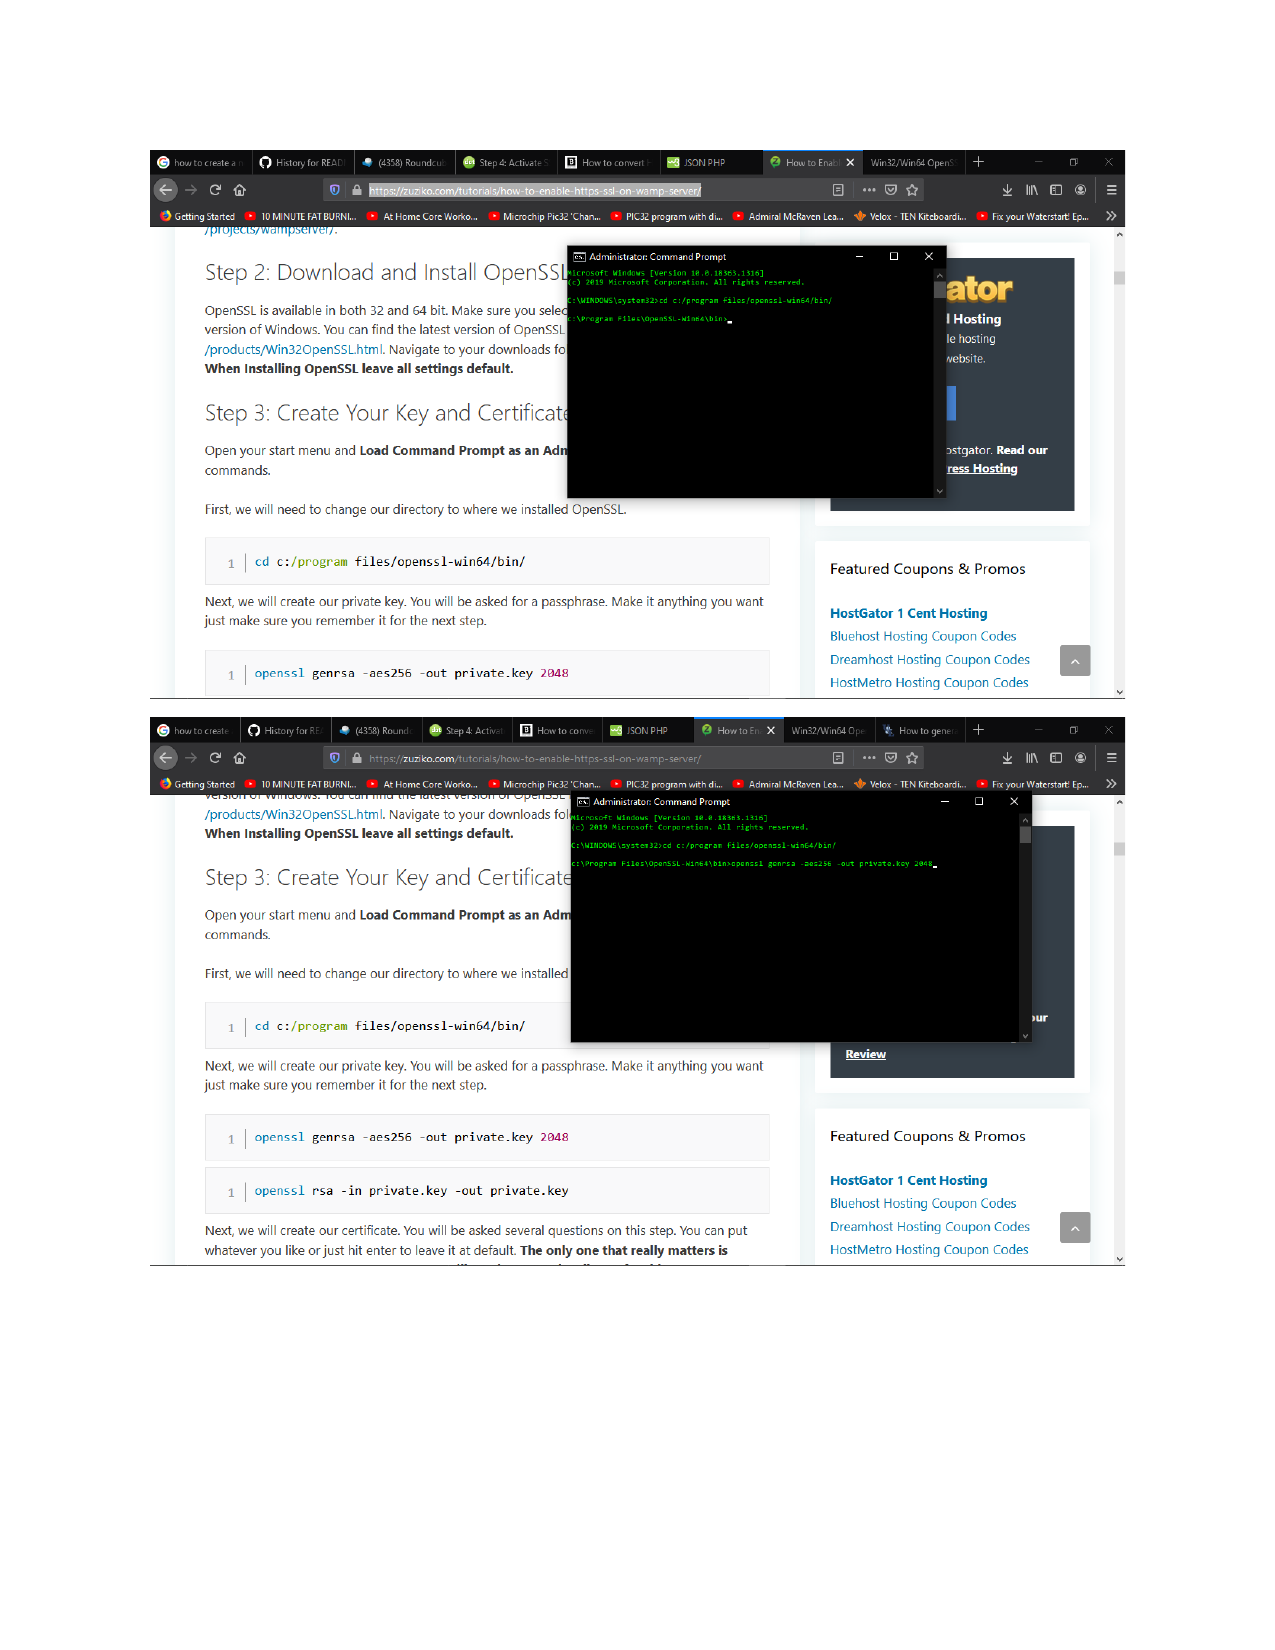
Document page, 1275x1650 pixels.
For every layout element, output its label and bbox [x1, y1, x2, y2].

picture [150, 150, 1125, 699]
picture [150, 717, 1125, 1266]
